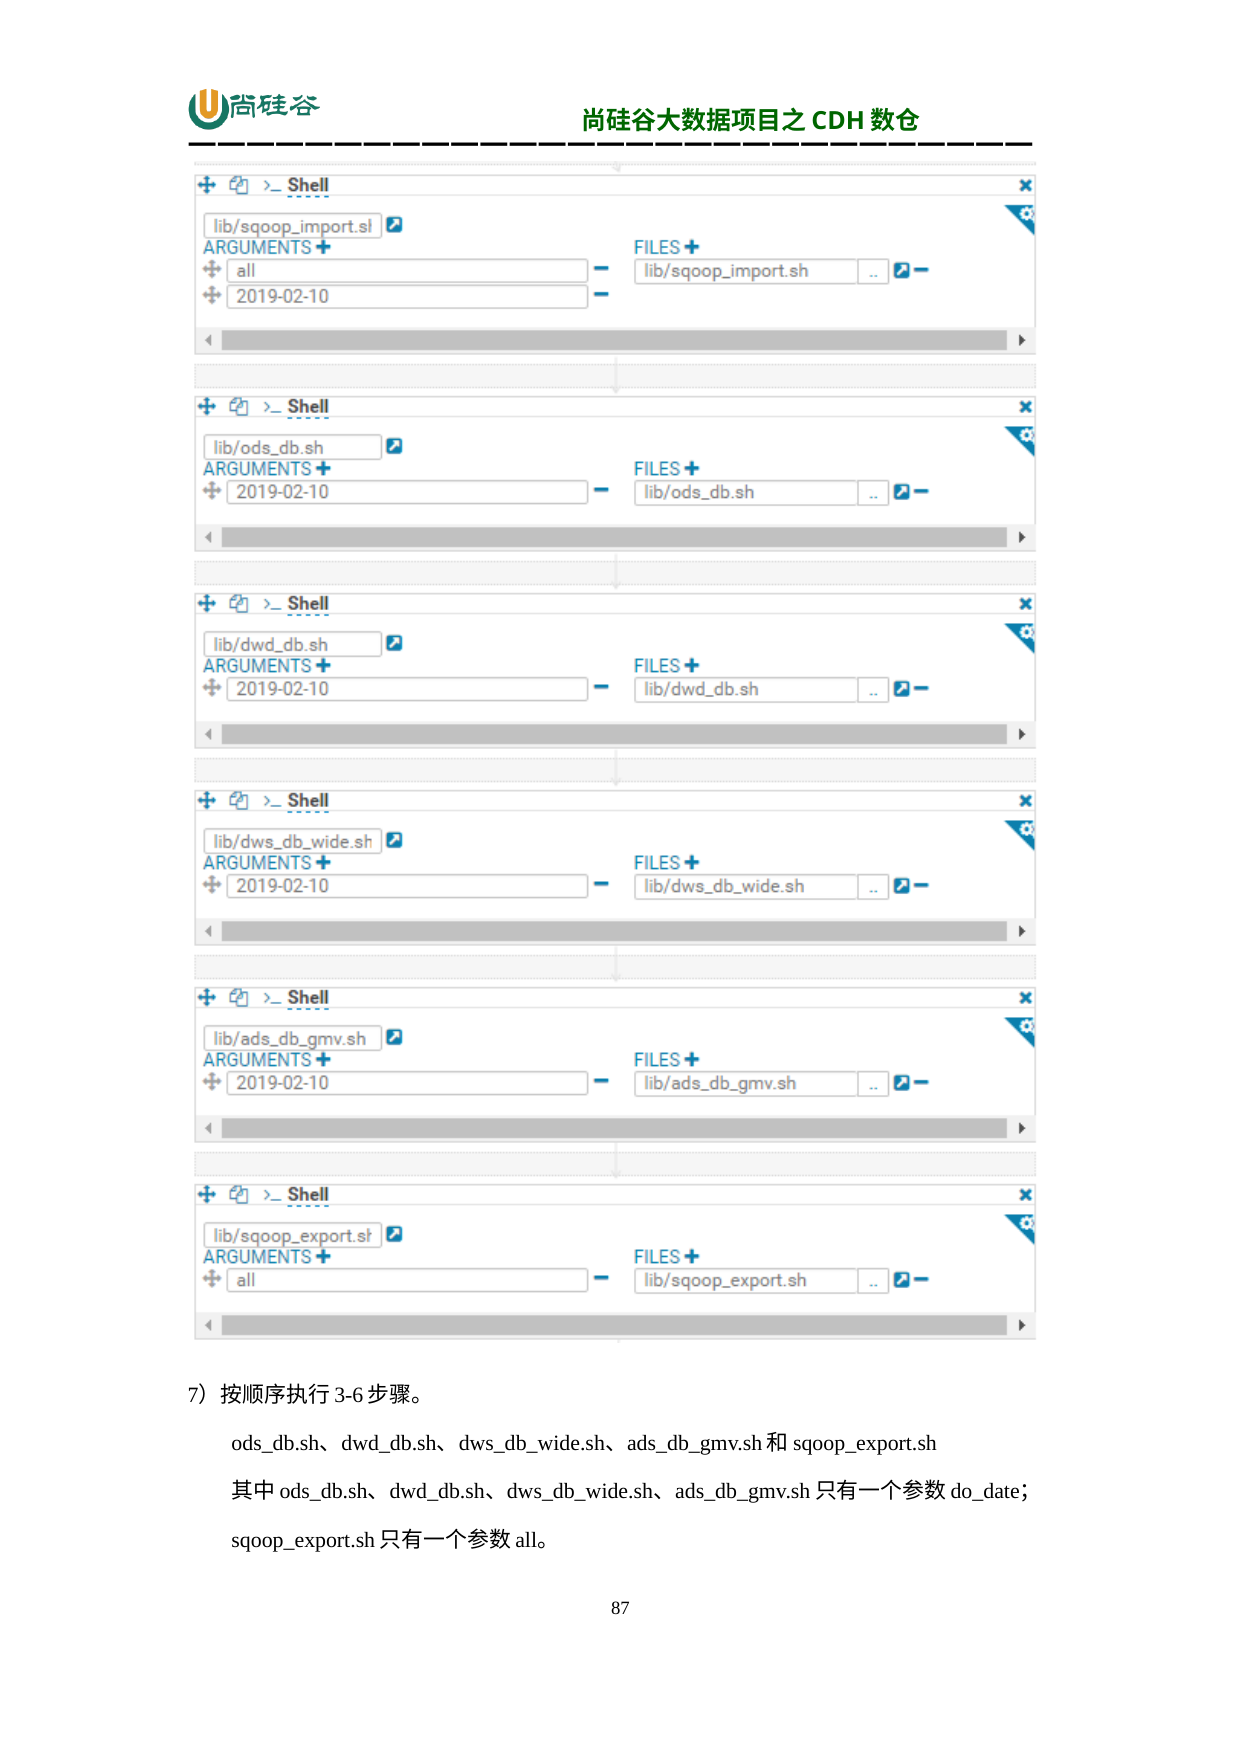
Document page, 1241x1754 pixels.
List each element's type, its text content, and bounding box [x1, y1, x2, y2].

text ods_db.sh、dwd_db.sh、dws_db_wide.sh、ads_db_gmv.sh和sqoop_export.sh [187, 1425, 1053, 1457]
text sqoop_export.sh只有一个参数all。 [187, 1521, 1053, 1554]
picture [187, 88, 320, 130]
text 7）按顺序执行3-6步骤。 [187, 1376, 1053, 1409]
text 其中ods_db.sh、dwd_db.sh、dws_db_wide.sh、ads_db_gmv.sh只有一个参数do_date； [187, 1473, 1053, 1506]
picture [187, 161, 1053, 1343]
